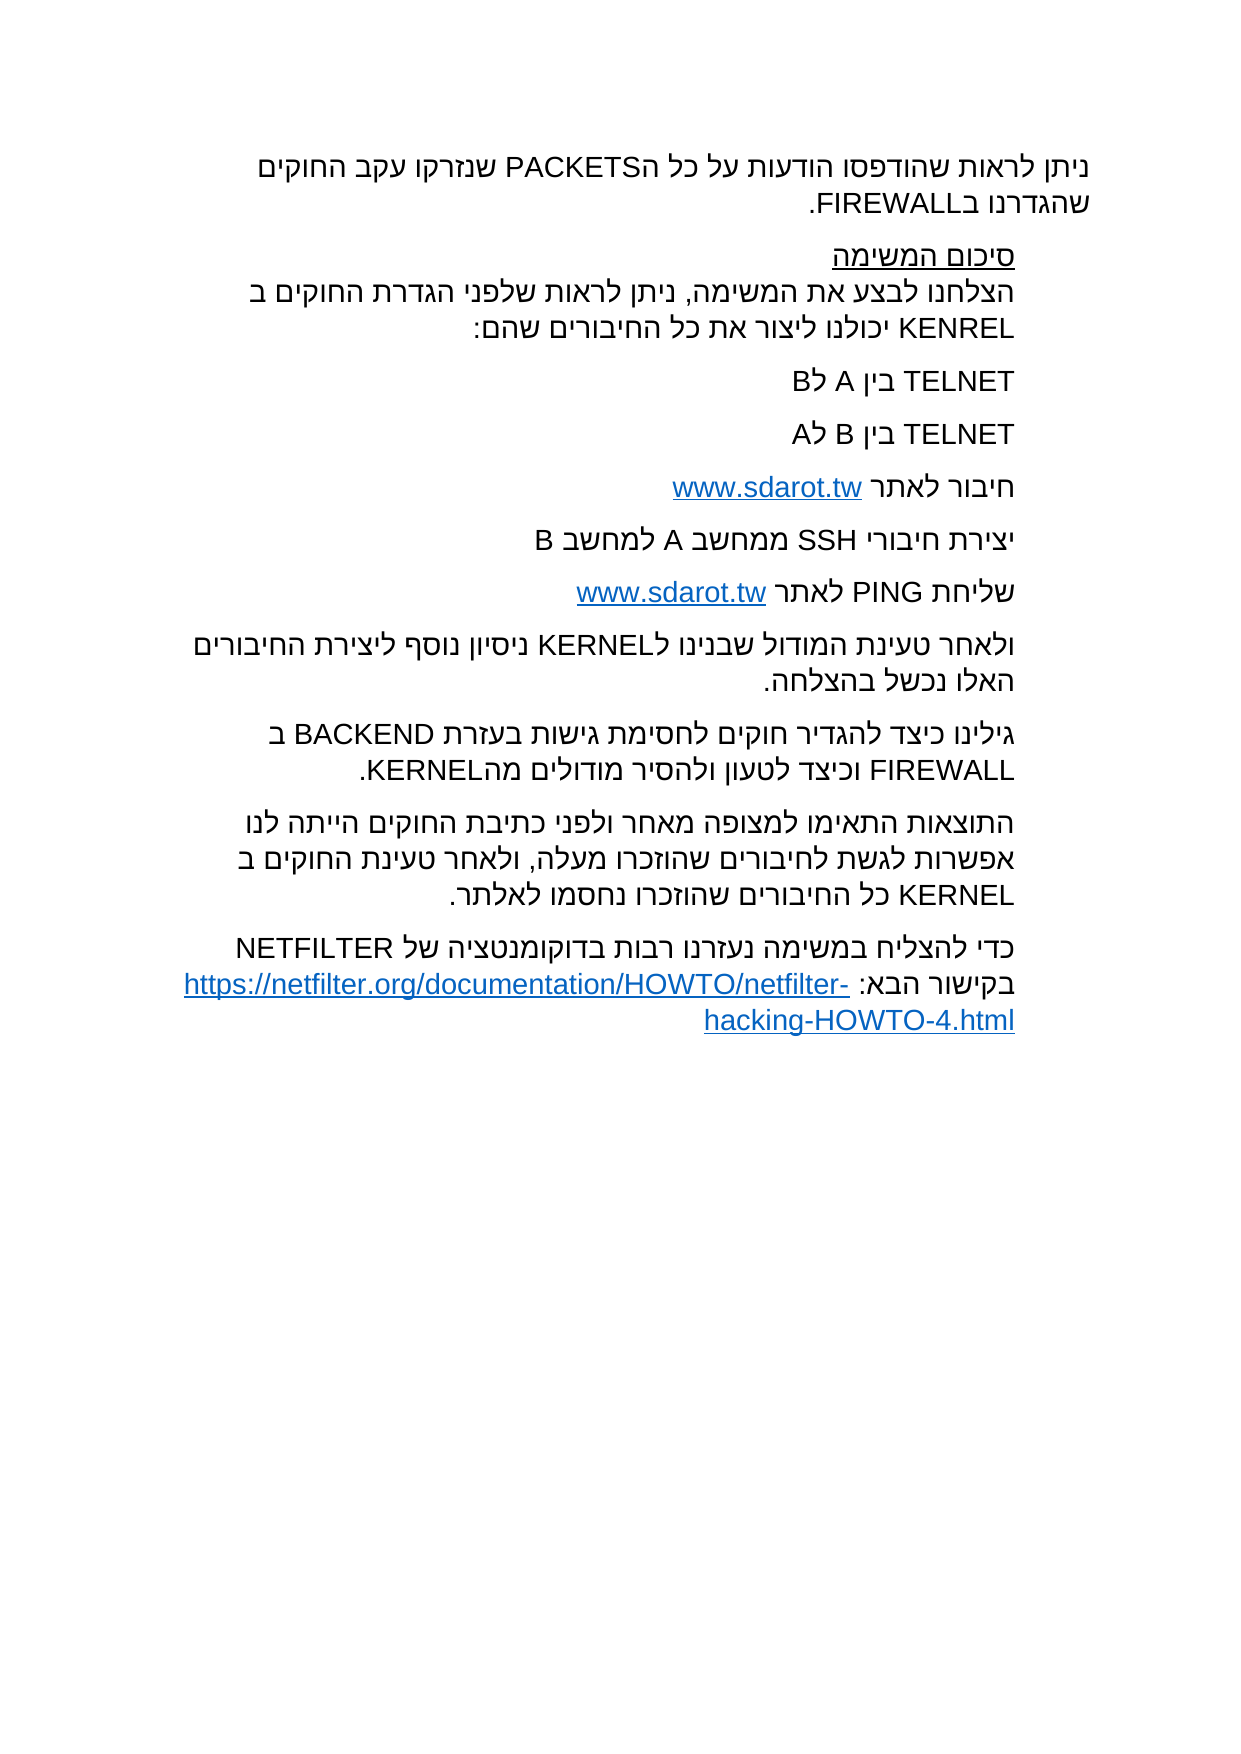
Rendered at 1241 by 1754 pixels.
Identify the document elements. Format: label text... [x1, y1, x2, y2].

text יצירת חיבורי SSH ממחשב A למחשב B [150, 522, 1015, 556]
text שליחת PING לאתר www.sdarot.tw [150, 575, 1015, 609]
text גילינו כיצד להגדיר חוקים לחסימת גישות בעזרת BACKEND בFIREWALL וכיצד לטעון ולהסיר מודולים מהKERNEL. [150, 717, 1015, 787]
text חיבור לאתר www.sdarot.tw [150, 470, 1015, 503]
subtitle סיכום המשימה [150, 239, 1015, 272]
text ולאחר טעינת המודול שבנינו לKERNEL ניסיון נוסף ליצירת החיבורים האלו נכשל בהצלחה. [150, 628, 1015, 698]
text הצלחנו לבצע את המשימה, ניתן לראות שלפני הגדרת החוקים בKENREL יכולנו ליצור את כל החיבורים שהם: [150, 275, 1015, 345]
text כדי להצליח במשימה נעזרנו רבות בדוקומנטציה של NETFILTER בקישור הבא: https://netfilter.org/documentation/HOWTO/netfilter-hacking-HOWTO-4.html [150, 931, 1015, 1037]
text TELNET בין A לB [150, 364, 1015, 398]
text ניתן לראות שהודפסו הודעות על כל הPACKETS שנזרקו עקב החוקים שהגדרנו בFIREWALL. [150, 150, 1090, 220]
text TELNET בין B לA [150, 417, 1015, 450]
text התוצאות התאימו למצופה מאחר ולפני כתיבת החוקים הייתה לנו אפשרות לגשת לחיבורים שהוזכרו מעלה, ולאחר טעינת החוקים בKERNEL כל החיבורים שהוזכרו נחסמו לאלתר. [150, 806, 1015, 912]
